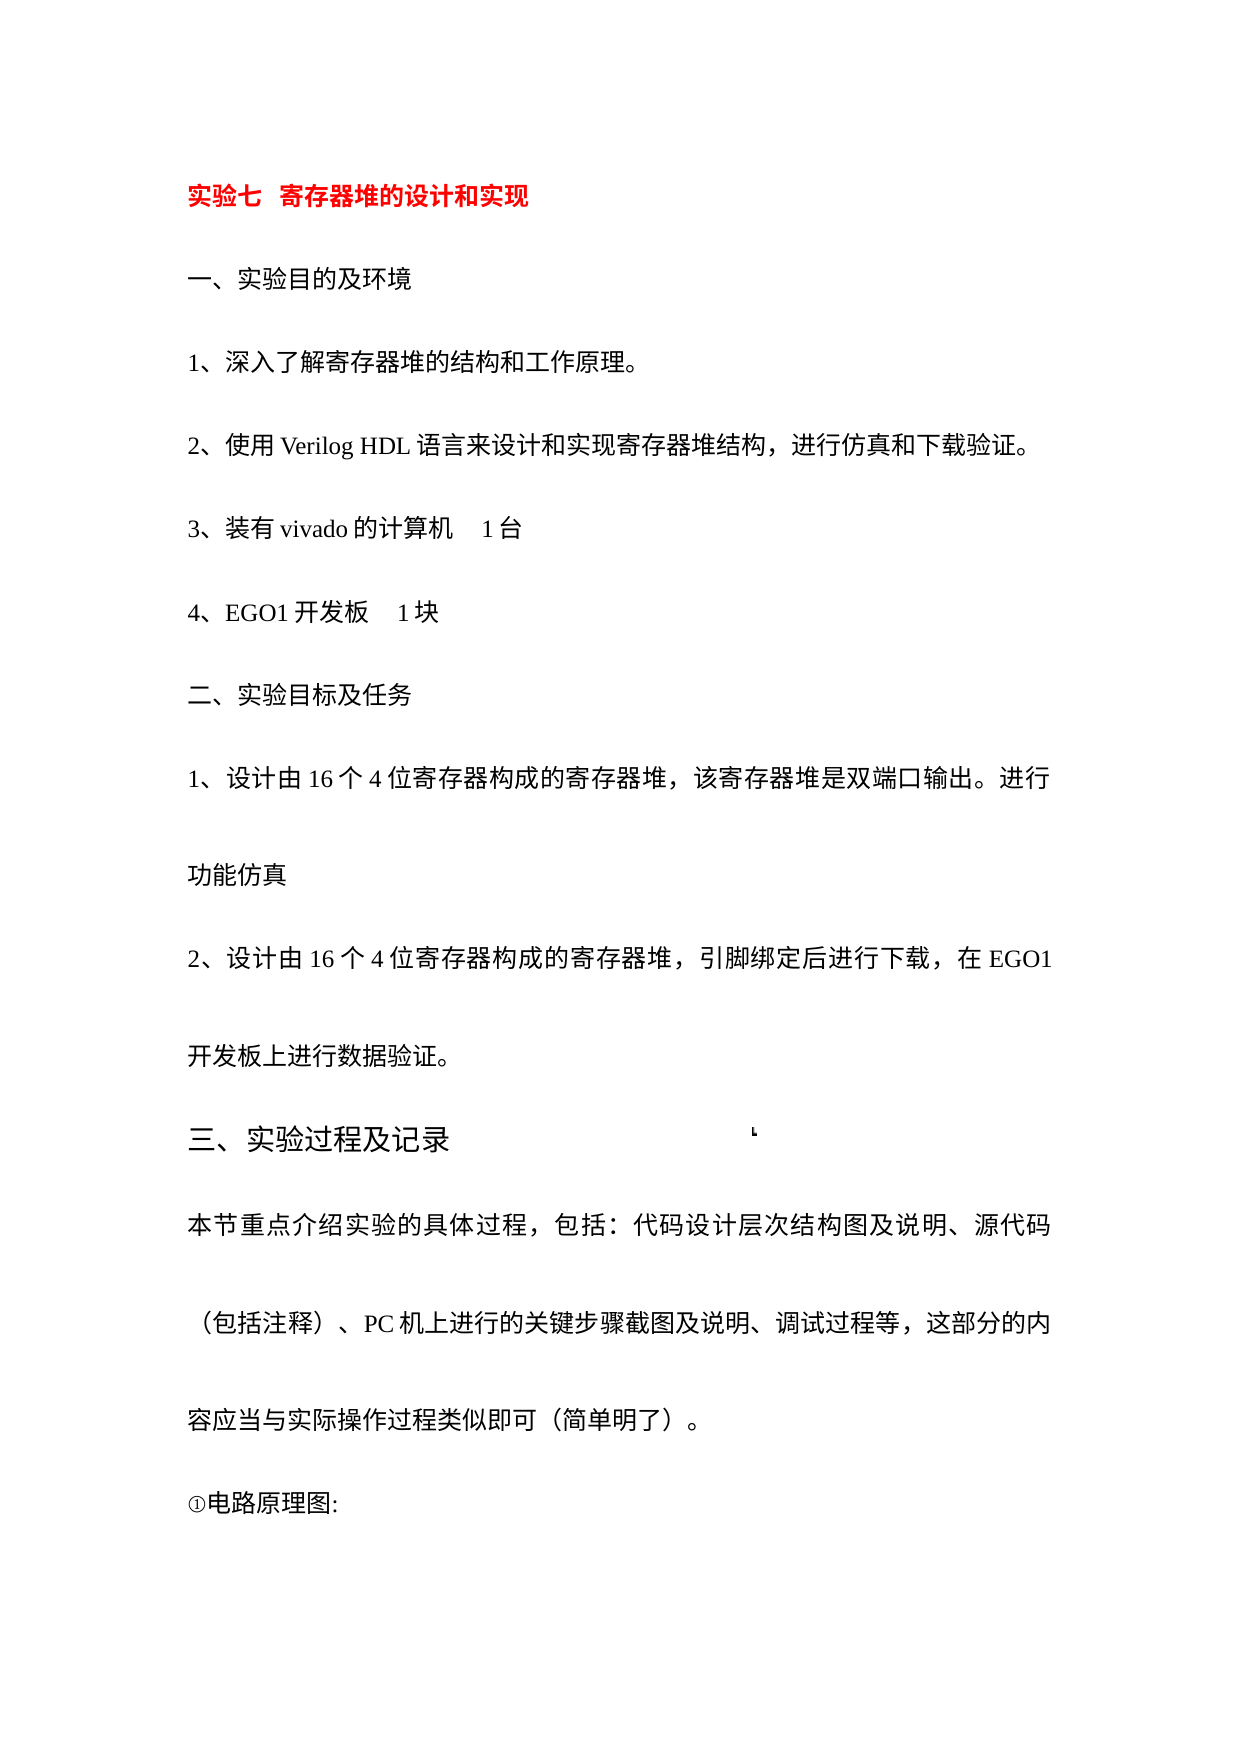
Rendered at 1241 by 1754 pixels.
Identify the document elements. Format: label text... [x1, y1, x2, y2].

text 三、实验过程及记录 [187, 1105, 1053, 1170]
text 2、设计由16个4位寄存器构成的寄存器堆，引脚绑定后进行下载，在EGO1开发板上进行数据验证。 [187, 924, 1053, 1087]
text 实验七 寄存器堆的设计和实现 [187, 162, 1053, 227]
text 1、深入了解寄存器堆的结构和工作原理。 [187, 328, 1053, 393]
text 2、使用Verilog HDL语言来设计和实现寄存器堆结构，进行仿真和下载验证。 [187, 411, 1053, 476]
text 3、装有vivado的计算机 1台 [187, 494, 1053, 559]
text 本节重点介绍实验的具体过程，包括：代码设计层次结构图及说明、源代码（包括注释）、PC机上进行的关键步骤截图及说明、调试过程等，这部分的内容应当与实际操作过程类似即可（简单明了）。 [187, 1191, 1053, 1451]
text 1、设计由16个4位寄存器构成的寄存器堆，该寄存器堆是双端口输出。进行功能仿真 [187, 744, 1053, 906]
picture [752, 1127, 757, 1136]
text 一、实验目的及环境 [187, 245, 1053, 310]
text 二、实验目标及任务 [187, 661, 1053, 726]
text 4、EGO1开发板 1块 [187, 578, 1053, 643]
text ①电路原理图: [187, 1469, 1053, 1534]
